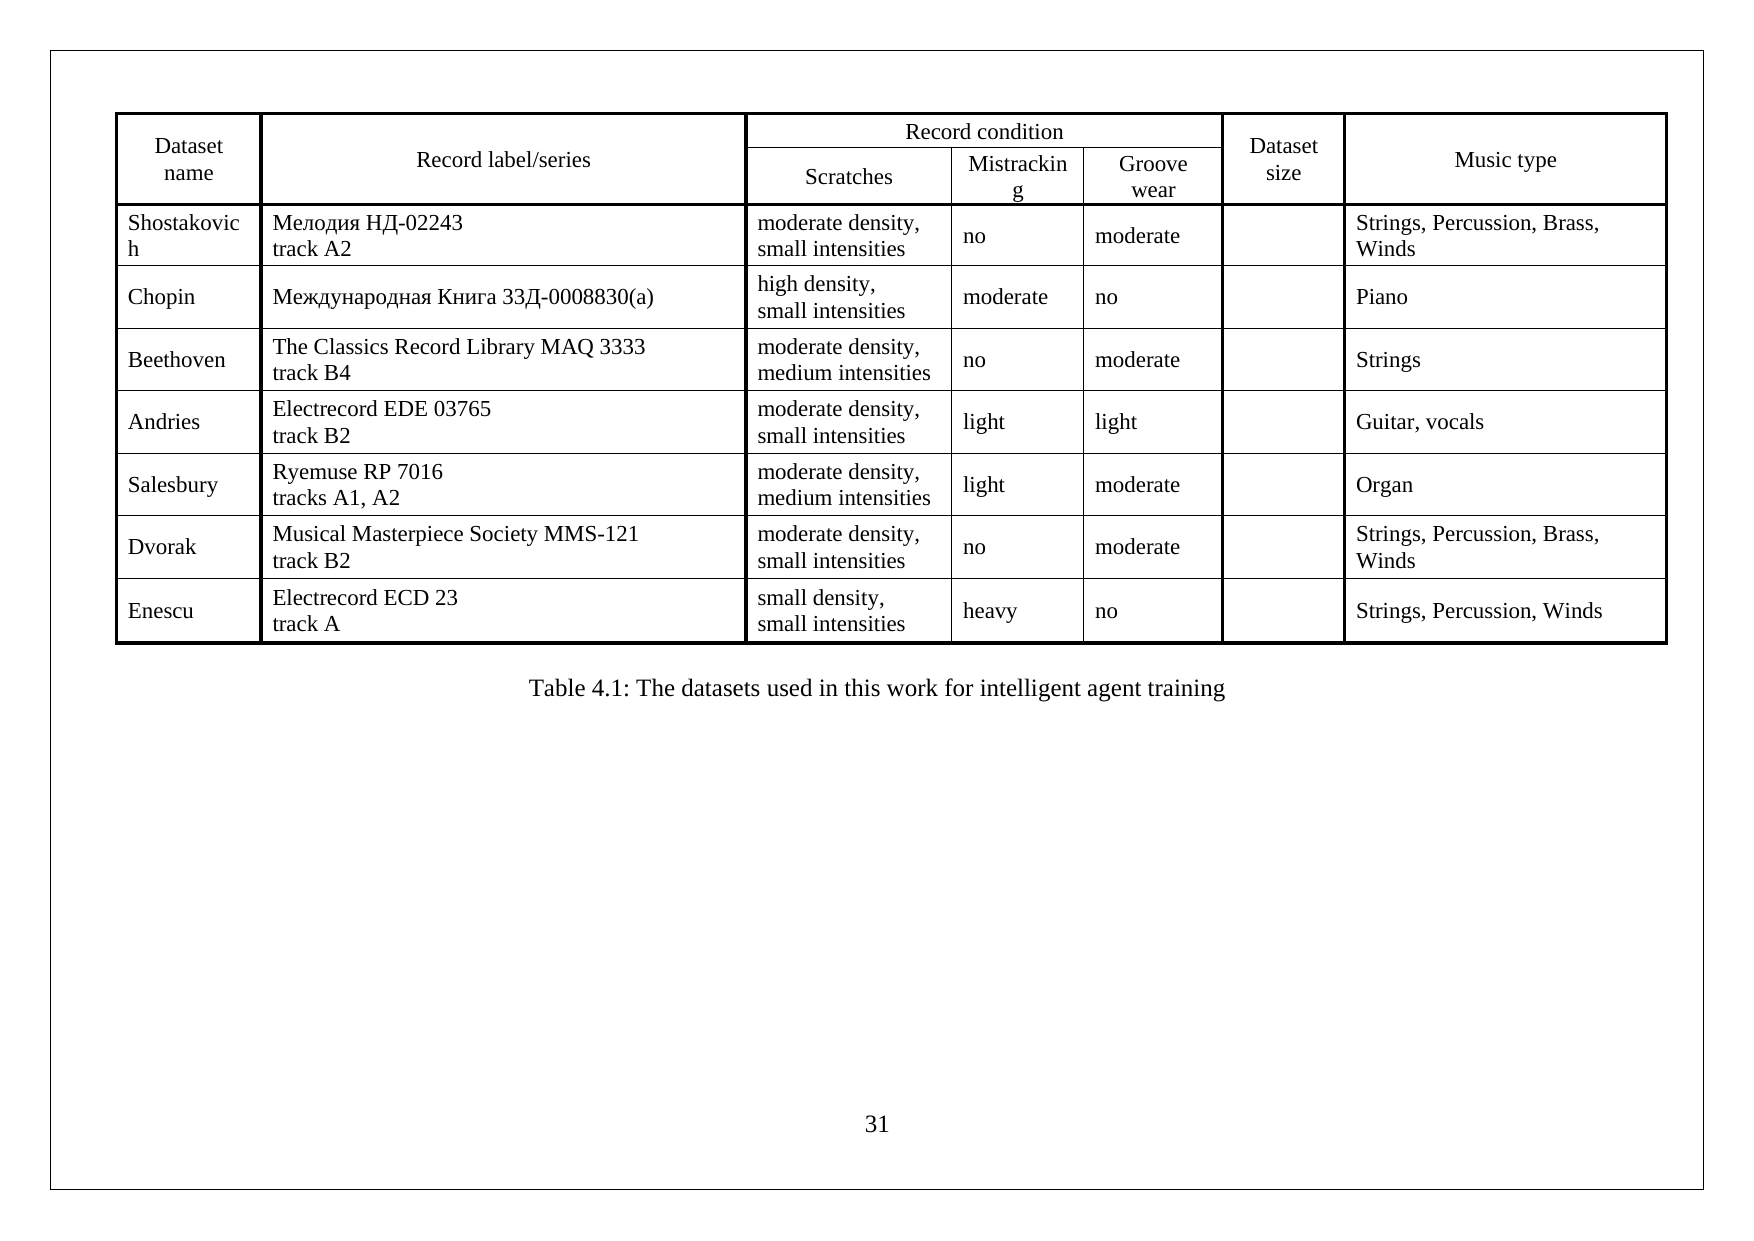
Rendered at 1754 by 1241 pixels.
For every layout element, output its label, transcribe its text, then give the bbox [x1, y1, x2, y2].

table_cell moderate [1084, 329, 1221, 390]
table_cell Guitar, vocals [1346, 391, 1665, 452]
table_cell Organ [1346, 454, 1665, 515]
table_cell [1224, 206, 1343, 265]
table_cell [1224, 516, 1343, 577]
table_cell moderate density, small intensities [748, 391, 951, 452]
table_cell Piano [1346, 266, 1665, 327]
table_cell [1224, 579, 1343, 641]
table_cell Мелодия НД-02243 track A2 [263, 206, 744, 265]
table_cell moderate density, medium intensities [748, 454, 951, 515]
table_cell [1224, 391, 1343, 452]
table_header Music type [1346, 115, 1665, 202]
table_header Dataset name [118, 115, 259, 202]
table_cell Chopin [118, 266, 259, 327]
table_cell high density, small intensities [748, 266, 951, 327]
text Table 4.1: The datasets used in this work for intelligent agent training [118, 673, 1636, 702]
table_cell Strings [1346, 329, 1665, 390]
table_cell moderate density, small intensities [748, 206, 951, 265]
table_cell Dvorak [118, 516, 259, 577]
table_cell Strings, Percussion, Brass, Winds [1346, 516, 1665, 577]
table_cell moderate [1084, 454, 1221, 515]
table_cell Groove wear [1084, 148, 1221, 202]
table_cell [1224, 454, 1343, 515]
table_cell Andries [118, 391, 259, 452]
table_cell Mistracking [952, 148, 1083, 202]
table_cell moderate [952, 266, 1083, 327]
table_cell [1224, 329, 1343, 390]
table_cell Enescu [118, 579, 259, 641]
table_cell no [1084, 266, 1221, 327]
table_cell no [952, 206, 1083, 265]
table_cell Strings, Percussion, Winds [1346, 579, 1665, 641]
table_cell light [1084, 391, 1221, 452]
table_cell small density, small intensities [748, 579, 951, 641]
table_cell heavy [952, 579, 1083, 641]
table_cell Shostakovich [118, 206, 259, 265]
table_cell no [952, 516, 1083, 577]
table_cell no [1084, 579, 1221, 641]
table_cell Musical Masterpiece Society MMS-121 track B2 [263, 516, 744, 577]
table_cell [1224, 266, 1343, 327]
table_cell Salesbury [118, 454, 259, 515]
table_cell moderate [1084, 516, 1221, 577]
table_cell Beethoven [118, 329, 259, 390]
table_cell light [952, 454, 1083, 515]
table_cell moderate [1084, 206, 1221, 265]
table_cell Scratches [748, 148, 951, 202]
table_cell Международная Книга 33Д-0008830(а) [263, 266, 744, 327]
table_header Record label/series [263, 115, 744, 202]
table_cell no [952, 329, 1083, 390]
table_cell Electrecord ECD 23 track A [263, 579, 744, 641]
table_header Record condition [748, 115, 1221, 147]
table_cell light [952, 391, 1083, 452]
table_cell Strings, Percussion, Brass, Winds [1346, 206, 1665, 265]
table_cell Ryemuse RP 7016 tracks A1, A2 [263, 454, 744, 515]
table_cell moderate density, small intensities [748, 516, 951, 577]
table_cell moderate density, medium intensities [748, 329, 951, 390]
table_cell The Classics Record Library MAQ 3333 track B4 [263, 329, 744, 390]
table_header Dataset size [1224, 115, 1343, 202]
table_cell Electrecord EDE 03765 track B2 [263, 391, 744, 452]
